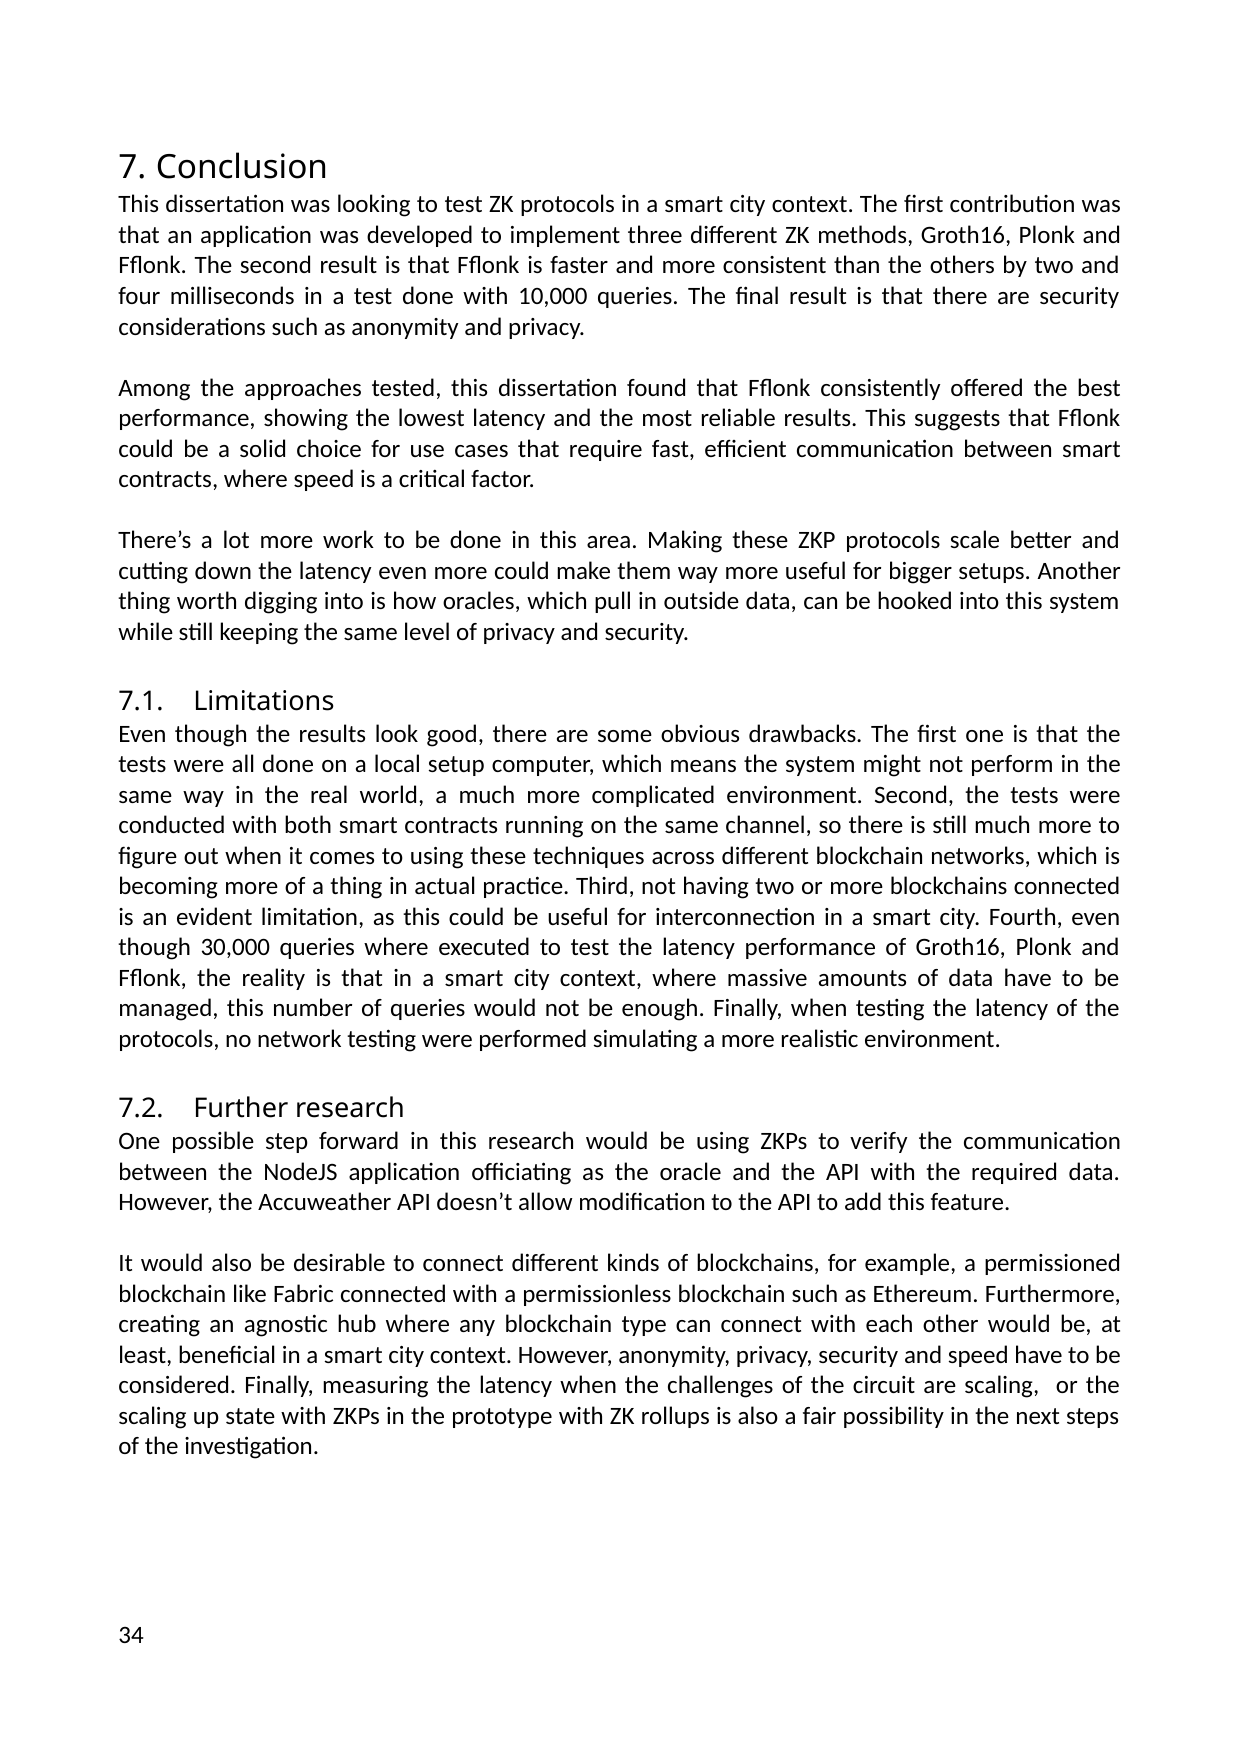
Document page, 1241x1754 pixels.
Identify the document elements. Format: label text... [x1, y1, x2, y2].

subtitle Further research [118, 1088, 1122, 1125]
text There’s a lot more work to be done in this area. Making these ZKP protocols scale better and cutting down the latency even more could make them way more useful for bigger setups. Another thing worth digging into is how oracles, which pull in outside data, can be hooked into this system while still keeping the same level of privacy and security. [118, 524, 1122, 646]
text This dissertation was looking to test ZK protocols in a smart city context. The first contribution was that an application was developed to implement three different ZK methods, Groth16, Plonk and Fflonk. The second result is that Fflonk is faster and more consistent than the others by two and four milliseconds in a test done with 10,000 queries. The final result is that there are security considerations such as anonymity and privacy. [118, 188, 1122, 341]
text One possible step forward in this research would be using ZKPs to verify the communication between the NodeJS application officiating as the oracle and the API with the required data. However, the Accuweather API doesn’t allow modification to the API to add this feature. [118, 1125, 1122, 1217]
text It would also be desirable to connect different kinds of blockchains, for example, a permissioned blockchain like Fabric connected with a permissionless blockchain such as Ethereum. Furthermore, creating an agnostic hub where any blockchain type can connect with each other would be, at least, beneficial in a smart city context. However, anonymity, privacy, security and speed have to be considered. Finally, measuring the latency when the challenges of the circuit are scaling, or the scaling up state with ZKPs in the prototype with ZK rollups is also a fair possibility in the next steps of the investigation. [118, 1247, 1122, 1461]
subtitle Limitations [118, 681, 1122, 718]
text Among the approaches tested, this dissertation found that Fflonk consistently offered the best performance, showing the lowest latency and the most reliable results. This suggests that Fflonk could be a solid choice for use cases that require fast, efficient communication between smart contracts, where speed is a critical factor. [118, 372, 1122, 494]
subtitle Conclusion [118, 143, 1122, 188]
text Even though the results look good, there are some obvious drawbacks. The first one is that the tests were all done on a local setup computer, which means the system might not perform in the same way in the real world, a much more complicated environment. Second, the tests were conducted with both smart contracts running on the same channel, so there is still much more to figure out when it comes to using these techniques across different blockchain networks, which is becoming more of a thing in actual practice. Third, not having two or more blockchains connected is an evident limitation, as this could be useful for interconnection in a smart city. Fourth, even though 30,000 queries where executed to test the latency performance of Groth16, Plonk and Fflonk, the reality is that in a smart city context, where massive amounts of data have to be managed, this number of queries would not be enough. Finally, when testing the latency of the protocols, no network testing were performed simulating a more realistic environment. [118, 718, 1122, 1054]
